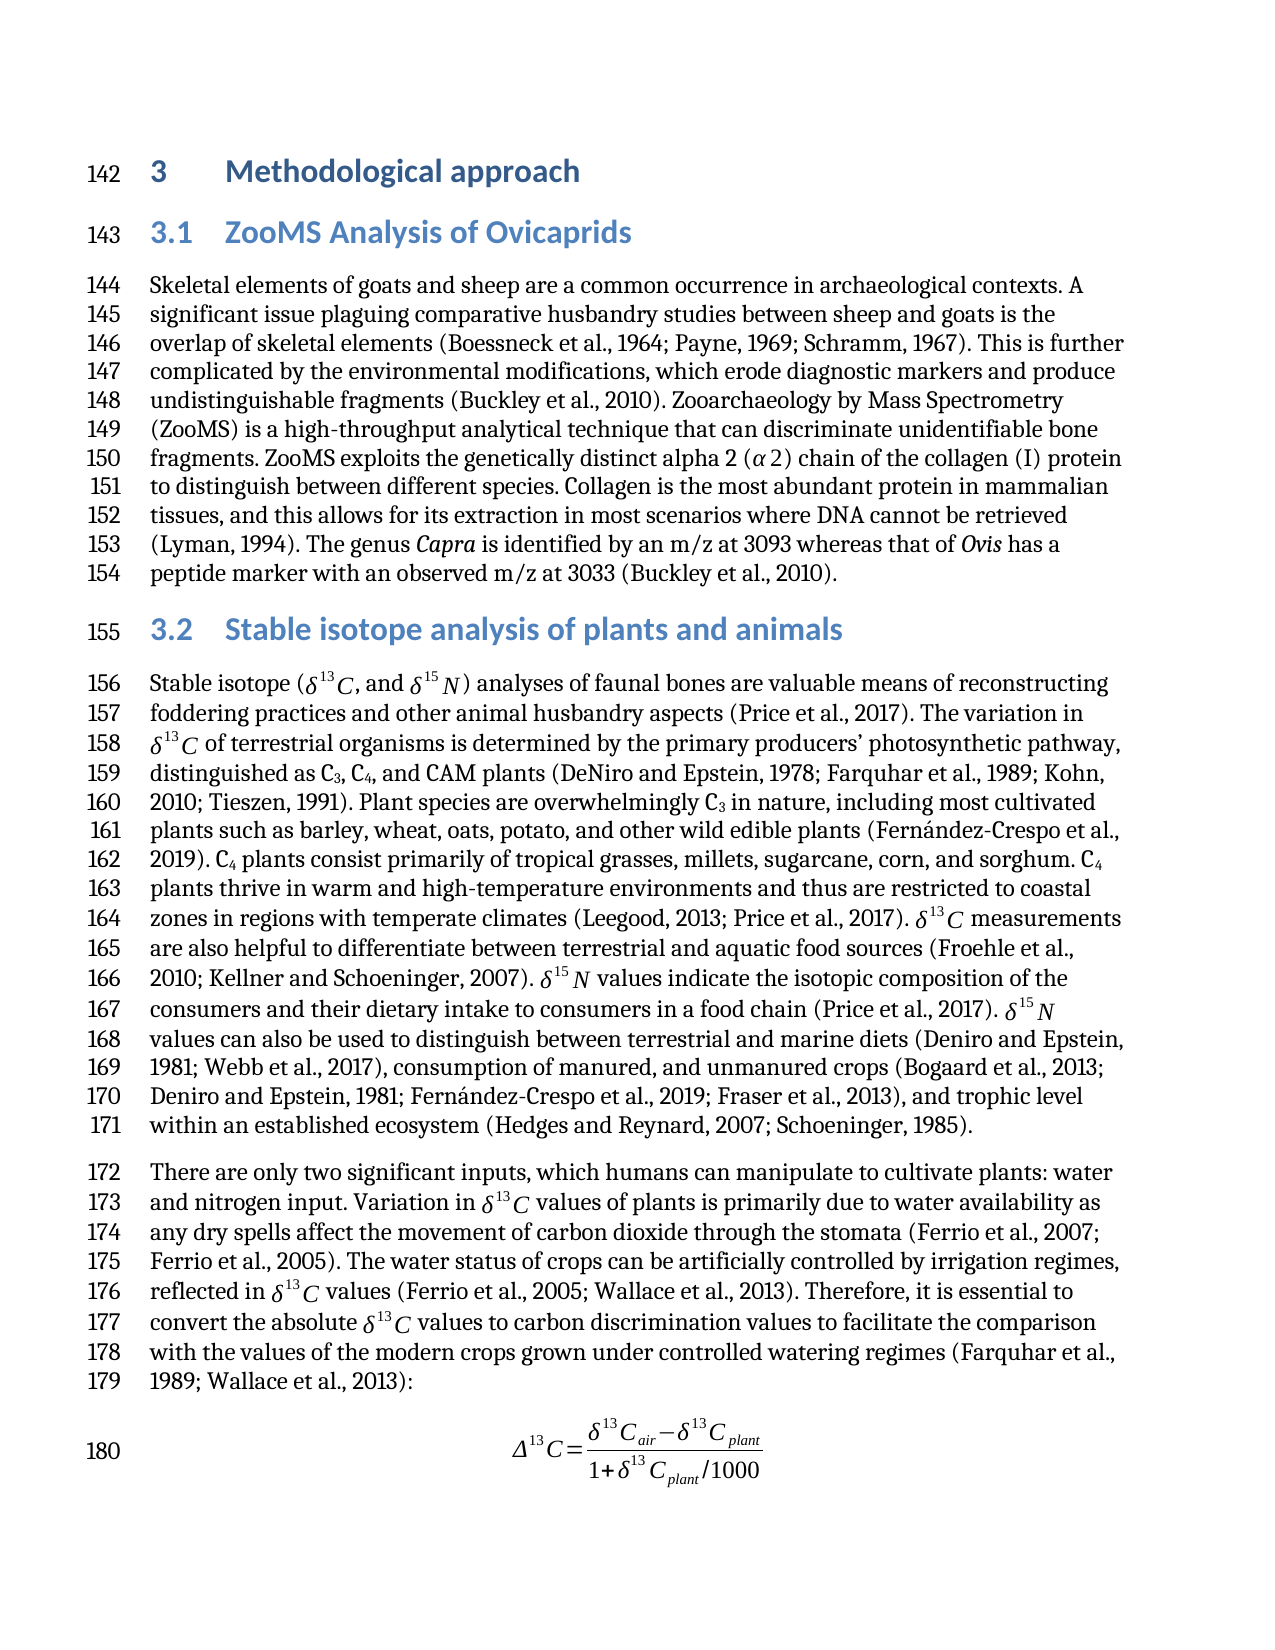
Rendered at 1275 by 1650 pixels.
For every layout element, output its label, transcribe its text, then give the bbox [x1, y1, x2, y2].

subtitle 3.2 Stable isotope analysis of plants and animals [150, 608, 1125, 649]
text There are only two significant inputs, which humans can manipulate to cultivate plants: water and nitrogen input. Variation in values of plants is primarily due to water availability as any dry spells affect the movement of carbon dioxide through the stomata (Ferrio et al., 2007; Ferrio et al., 2005). The water status of crops can be artificially controlled by irrigation regimes, reflected in values (Ferrio et al., 2005; Wallace et al., 2013). Therefore, it is essential to convert the absolute values to carbon discrimination values to facilitate the comparison with the values of the modern crops grown under controlled watering regimes (Farquhar et al., 1989; Wallace et al., 2013): [150, 1158, 1125, 1396]
subtitle 3.1 ZooMS Analysis of Ovicaprids [150, 212, 1125, 252]
text Stable isotope (, and ) analyses of faunal bones are valuable means of reconstructing foddering practices and other animal husbandry aspects (Price et al., 2017). The variation in of terrestrial organisms is determined by the primary producers’ photosynthetic pathway, distinguished as C3, C4, and CAM plants (DeNiro and Epstein, 1978; Farquhar et al., 1989; Kohn, 2010; Tieszen, 1991). Plant species are overwhelmingly C3 in nature, including most cultivated plants such as barley, wheat, oats, potato, and other wild edible plants (Fernández-Crespo et al., 2019). C4 plants consist primarily of tropical grasses, millets, sugarcane, corn, and sorghum. C4 plants thrive in warm and high-temperature environments and thus are restricted to coastal zones in regions with temperate climates (Leegood, 2013; Price et al., 2017). measurements are also helpful to differentiate between terrestrial and aquatic food sources (Froehle et al., 2010; Kellner and Schoeninger, 2007). values indicate the isotopic composition of the consumers and their dietary intake to consumers in a food chain (Price et al., 2017). values can also be used to distinguish between terrestrial and marine diets (Deniro and Epstein, 1981; Webb et al., 2017), consumption of manured, and unmanured crops (Bogaard et al., 2013; Deniro and Epstein, 1981; Fernández-Crespo et al., 2019; Fraser et al., 2013), and trophic level within an established ecosystem (Hedges and Reynard, 2007; Schoeninger, 1985). [150, 668, 1125, 1139]
subtitle 3 Methodological approach [150, 150, 1125, 191]
text Skeletal elements of goats and sheep are a common occurrence in archaeological contexts. A significant issue plaguing comparative husbandry studies between sheep and goats is the overlap of skeletal elements (Boessneck et al., 1964; Payne, 1969; Schramm, 1967). This is further complicated by the environmental modifications, which erode diagnostic markers and produce undistinguishable fragments (Buckley et al., 2010). Zooarchaeology by Mass Spectrometry (ZooMS) is a high-throughput analytical technique that can discriminate unidentifiable bone fragments. ZooMS exploits the genetically distinct alpha 2 () chain of the collagen (I) protein to distinguish between different species. Collagen is the most abundant protein in mammalian tissues, and this allows for its extraction in most scenarios where DNA cannot be retrieved (Lyman, 1994). The genus Capra is identified by an m/z at 3093 whereas that of Ovis has a peptide marker with an observed m/z at 3033 (Buckley et al., 2010). [150, 271, 1125, 587]
